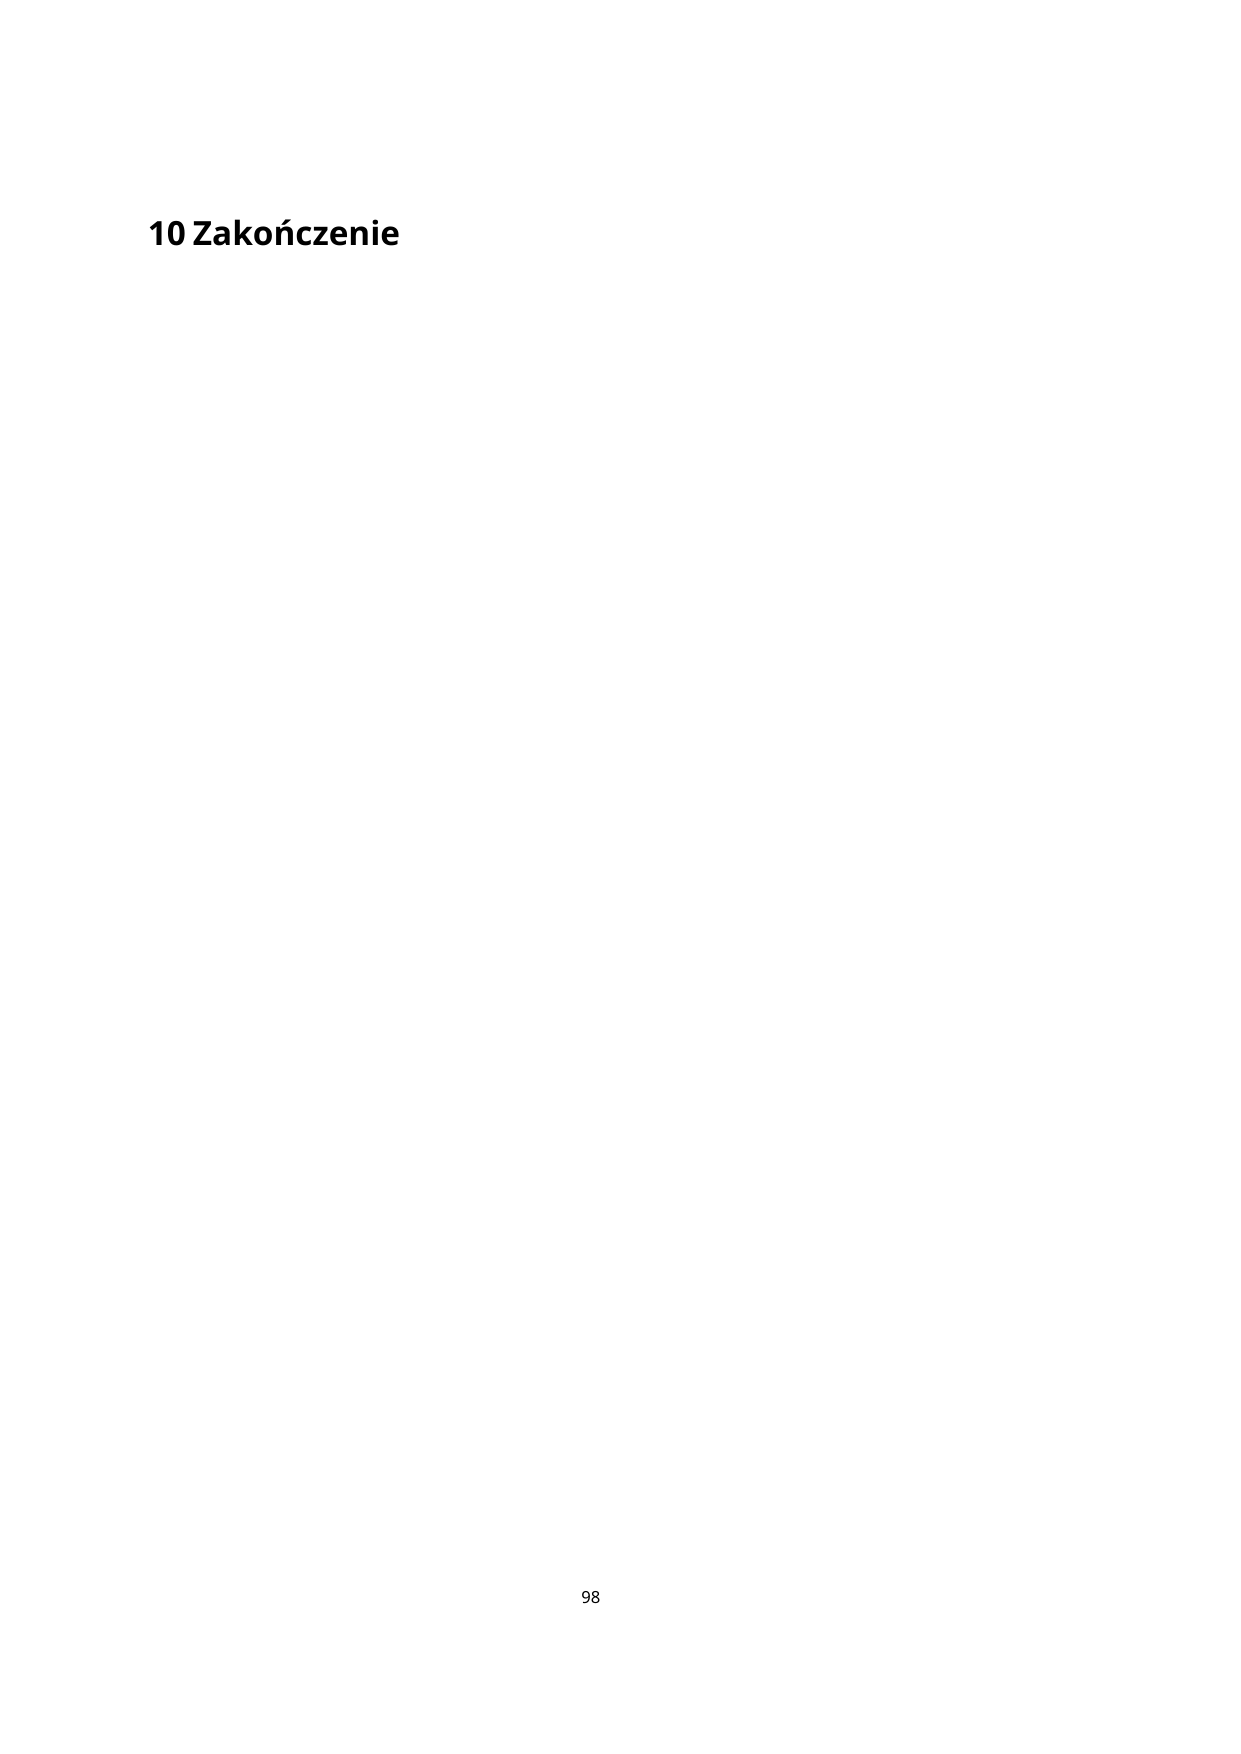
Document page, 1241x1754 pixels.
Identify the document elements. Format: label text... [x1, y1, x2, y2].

subtitle Zakończenie [148, 210, 1033, 256]
